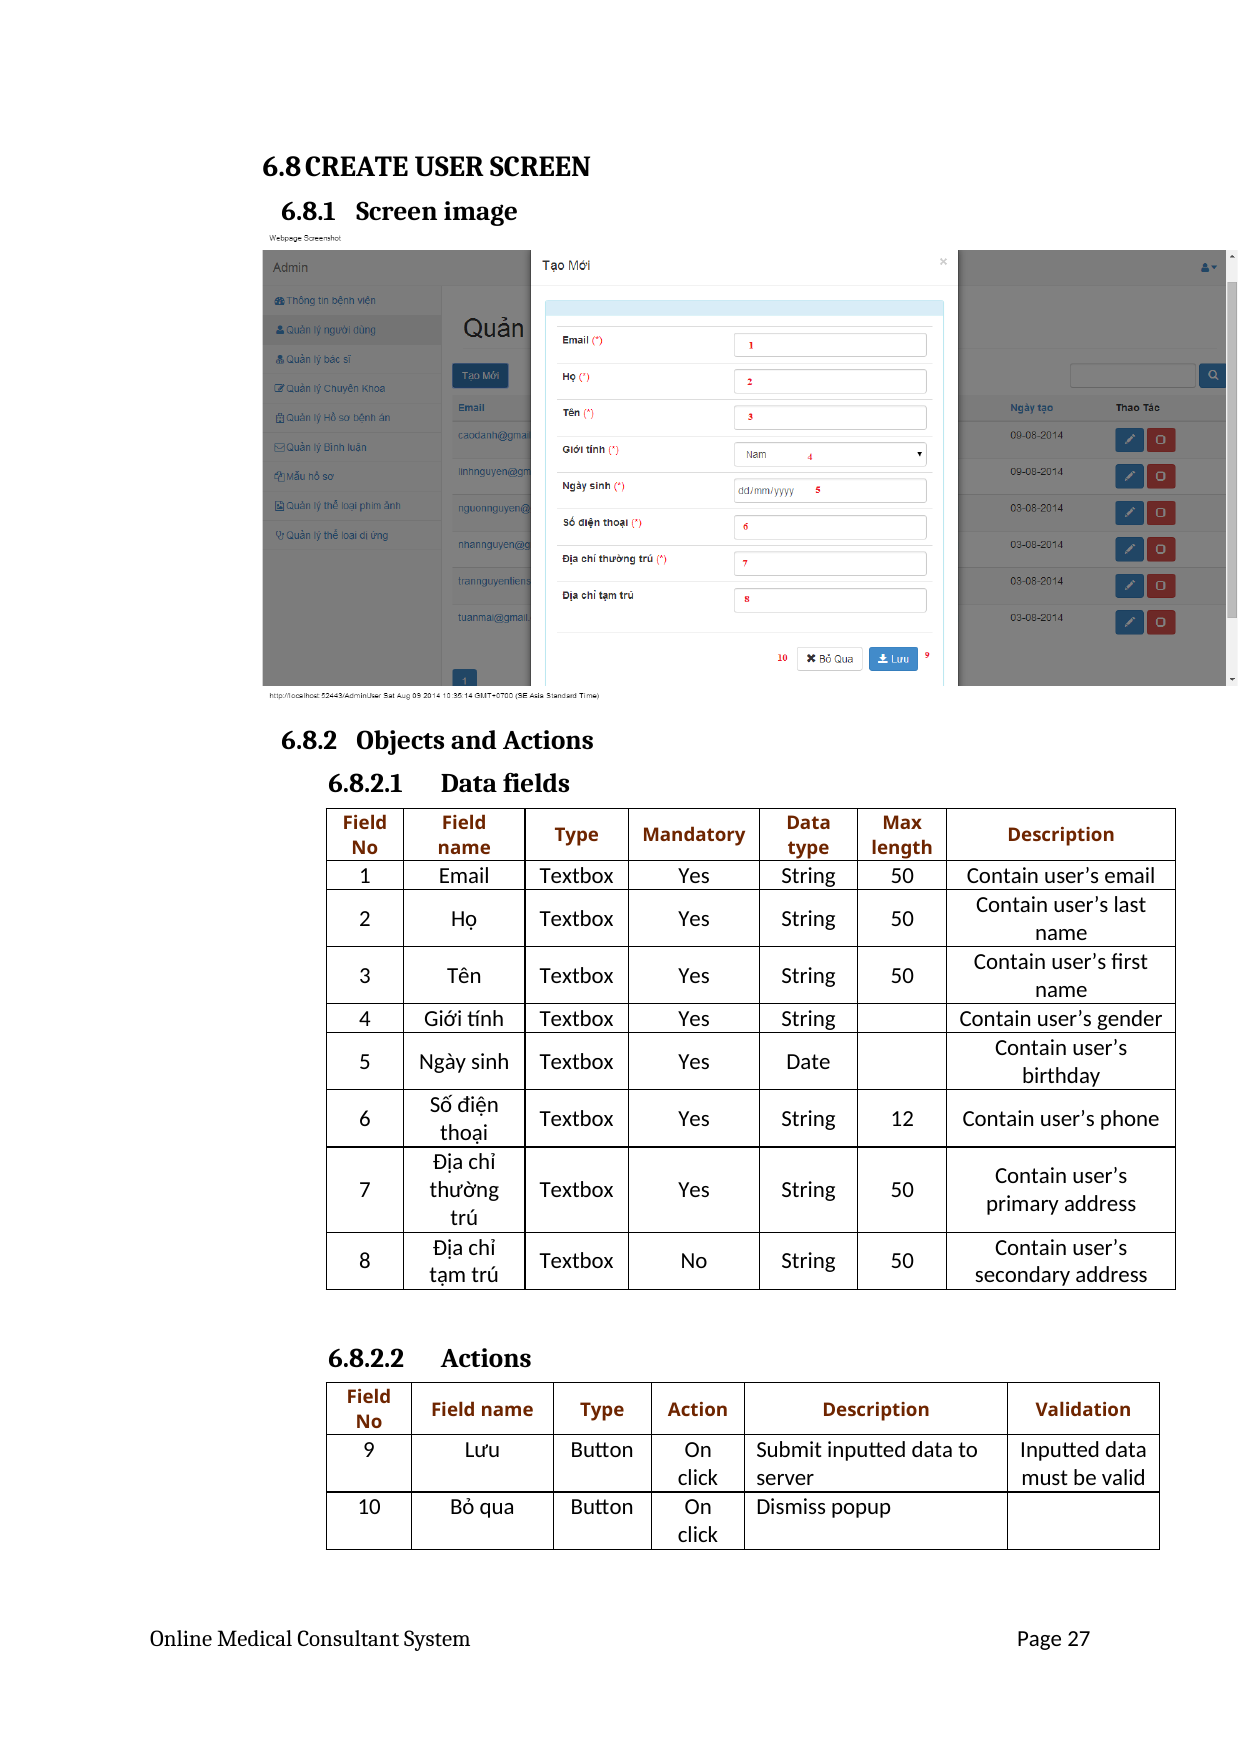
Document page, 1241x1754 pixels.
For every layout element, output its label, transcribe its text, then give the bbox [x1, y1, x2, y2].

table_cell Inputted data must be valid [1008, 1435, 1159, 1491]
table_cell Lưu [412, 1435, 553, 1491]
table_cell Yes [629, 1004, 759, 1032]
table_cell 3 [327, 947, 403, 1003]
table_cell 10 [327, 1493, 411, 1548]
table_cell Bỏ qua [412, 1493, 553, 1548]
table_cell Contain user’s birthday [947, 1033, 1175, 1089]
table_cell String [760, 890, 857, 946]
table_header Field No [327, 809, 403, 860]
table_cell 2 [327, 890, 403, 946]
table_cell 4 [327, 1004, 403, 1032]
table_cell Yes [629, 1033, 759, 1089]
table_cell Contain user’s secondary address [947, 1233, 1175, 1289]
table_cell 1 [327, 861, 403, 889]
subtitle Data fields [328, 768, 1090, 799]
table_cell Số điện thoại [404, 1090, 524, 1146]
table_cell 9 [327, 1435, 411, 1491]
table_cell Button [554, 1435, 651, 1491]
table_cell Địa chỉ thường trú [404, 1148, 524, 1232]
table_cell Date [760, 1033, 857, 1089]
table_cell [858, 1004, 946, 1032]
table_cell Contain user’s phone [947, 1090, 1175, 1146]
table_cell [858, 1033, 946, 1089]
table_cell Giới tính [404, 1004, 524, 1032]
subtitle CREATE USER SCREEN [262, 150, 1090, 183]
table_header Field No [327, 1383, 411, 1434]
table_header Validation [1008, 1383, 1159, 1434]
table_cell Textbox [526, 1033, 628, 1089]
table_cell Contain user’s first name [947, 947, 1175, 1003]
table_cell Contain user’s gender [947, 1004, 1175, 1032]
table_cell String [760, 1004, 857, 1032]
table_cell Ngày sinh [404, 1033, 524, 1089]
table_header Action [652, 1383, 744, 1434]
table_header Max length [858, 809, 946, 860]
table_cell Textbox [526, 947, 628, 1003]
table_cell Yes [629, 890, 759, 946]
table_header Type [526, 809, 628, 860]
table_cell Tên [404, 947, 524, 1003]
table_cell [1008, 1493, 1159, 1548]
table_header Type [554, 1383, 651, 1434]
table_cell Textbox [526, 1233, 628, 1289]
table_cell String [760, 1233, 857, 1289]
table_cell String [760, 861, 857, 889]
table_cell No [629, 1233, 759, 1289]
table_cell 50 [858, 947, 946, 1003]
table_cell Họ [404, 890, 524, 946]
table_cell 6 [327, 1090, 403, 1146]
table_cell 8 [327, 1233, 403, 1289]
table_cell Email [404, 861, 524, 889]
table_header Field name [412, 1383, 553, 1434]
table_cell String [760, 1148, 857, 1232]
table_cell Contain user’s last name [947, 890, 1175, 946]
table_cell Contain user’s primary address [947, 1148, 1175, 1232]
table_cell String [760, 1090, 857, 1146]
table_cell Yes [629, 1148, 759, 1232]
table_cell 50 [858, 1148, 946, 1232]
subtitle Objects and Actions [281, 725, 1090, 756]
table_cell On click [652, 1435, 744, 1491]
table_header Mandatory [629, 809, 759, 860]
table_cell Yes [629, 861, 759, 889]
table_cell On click [652, 1493, 744, 1548]
picture [262, 235, 1238, 700]
table_cell 50 [858, 1233, 946, 1289]
table_cell Submit inputted data to server [745, 1435, 1007, 1491]
table_cell Textbox [526, 1090, 628, 1146]
table_cell Textbox [526, 1148, 628, 1232]
table_cell Contain user’s email [947, 861, 1175, 889]
table_cell Button [554, 1493, 651, 1548]
table_cell 5 [327, 1033, 403, 1089]
table_cell 50 [858, 890, 946, 946]
table_header Field name [404, 809, 524, 860]
table_cell Textbox [526, 1004, 628, 1032]
table_header Data type [760, 809, 857, 860]
table_cell Textbox [526, 890, 628, 946]
table_cell Địa chỉ tạm trú [404, 1233, 524, 1289]
subtitle Actions [328, 1343, 1090, 1374]
table_cell Yes [629, 1090, 759, 1146]
subtitle Screen image [281, 196, 1090, 227]
table_cell Textbox [526, 861, 628, 889]
table_header Description [947, 809, 1175, 860]
table_cell Yes [629, 947, 759, 1003]
table_cell String [760, 947, 857, 1003]
table_cell Dismiss popup [745, 1493, 1007, 1548]
table_cell 7 [327, 1148, 403, 1232]
table_header Description [745, 1383, 1007, 1434]
table_cell 12 [858, 1090, 946, 1146]
table_cell 50 [858, 861, 946, 889]
